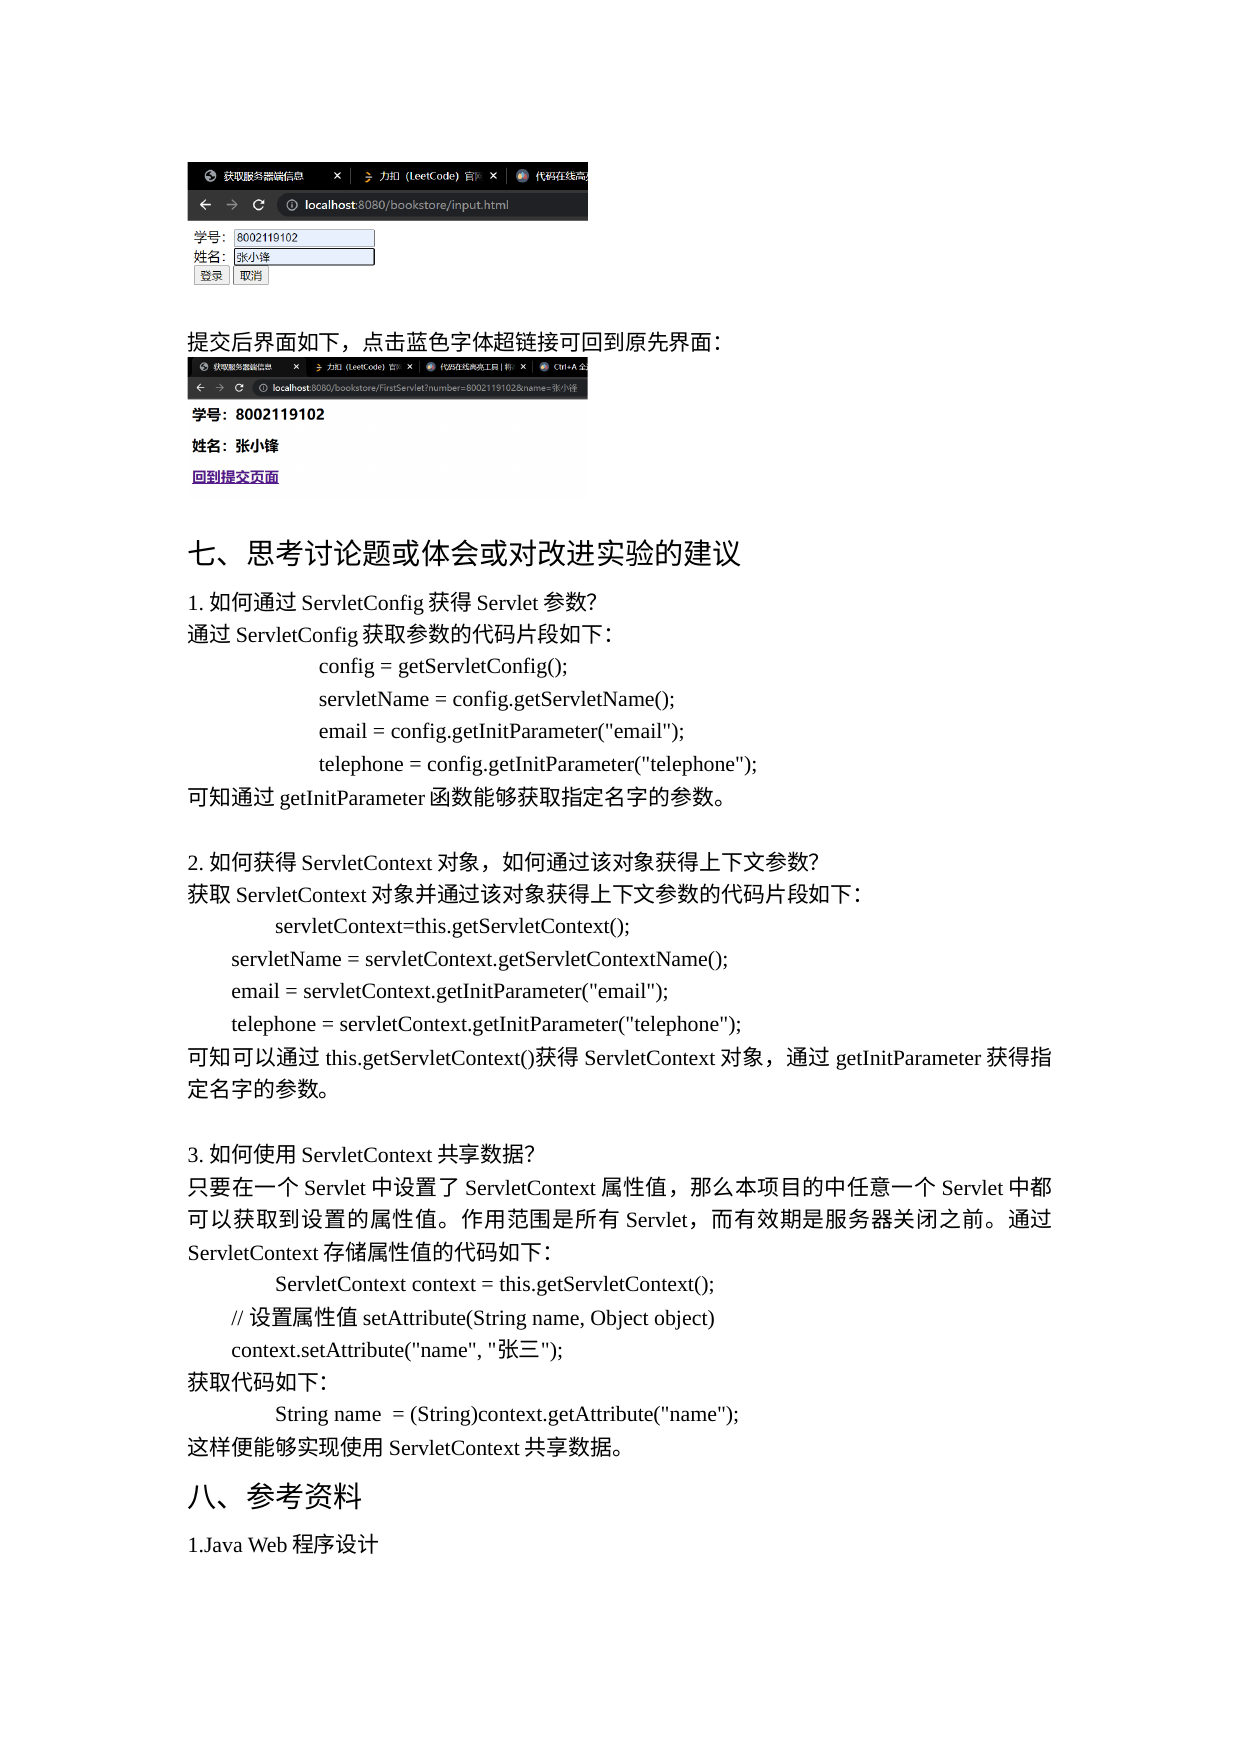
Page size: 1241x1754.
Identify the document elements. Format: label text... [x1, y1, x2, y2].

text email = config.getInitParameter("email"); [319, 714, 1053, 747]
text // 设置属性值setAttribute(String name, Object object) [187, 1299, 1053, 1332]
text config = getServletConfig(); [319, 649, 1053, 682]
text 提交后界面如下，点击蓝色字体超链接可回到原先界面： [187, 324, 1053, 357]
text servletContext=this.getServletContext(); [231, 909, 1053, 942]
text 获取代码如下： [187, 1364, 1053, 1397]
text 2. 如何获得ServletContext对象，如何通过该对象获得上下文参数？ [187, 844, 1053, 877]
text telephone = servletContext.getInitParameter("telephone"); [187, 1007, 1053, 1039]
text servletName = servletContext.getServletContextName(); [187, 942, 1053, 974]
picture [187, 162, 588, 310]
text 3. 如何使用ServletContext共享数据？ [187, 1137, 1053, 1169]
text String name = (String)context.getAttribute("name"); [231, 1397, 1053, 1429]
picture [187, 357, 588, 500]
text 1.Java Web程序设计 [187, 1527, 1053, 1559]
text ServletContext context = this.getServletContext(); [275, 1267, 1053, 1299]
text servletName = config.getServletName(); [319, 682, 1053, 714]
text 可知通过getInitParameter函数能够获取指定名字的参数。 [187, 779, 1053, 812]
text 1. 如何通过ServletConfig获得Servlet参数？ [187, 584, 1053, 617]
text 八、参考资料 [187, 1462, 1053, 1527]
text 获取ServletContext对象并通过该对象获得上下文参数的代码片段如下： [187, 877, 1053, 909]
text 可知可以通过this.getServletContext()获得ServletContext对象，通过getInitParameter获得指定名字的参数。 [187, 1039, 1053, 1104]
text 通过ServletConfig获取参数的代码片段如下： [187, 617, 1053, 649]
text 七、思考讨论题或体会或对改进实验的建议 [187, 519, 1053, 584]
text email = servletContext.getInitParameter("email"); [187, 974, 1053, 1007]
text telephone = config.getInitParameter("telephone"); [319, 747, 1053, 779]
text 这样便能够实现使用ServletContext共享数据。 [187, 1429, 1053, 1462]
text 只要在一个Servlet中设置了ServletContext属性值，那么本项目的中任意一个Servlet中都可以获取到设置的属性值。作用范围是所有Servlet，而有效期是服务器关闭之前。通过ServletContext存储属性值的代码如下： [187, 1169, 1053, 1267]
text context.setAttribute("name", "张三"); [187, 1332, 1053, 1364]
